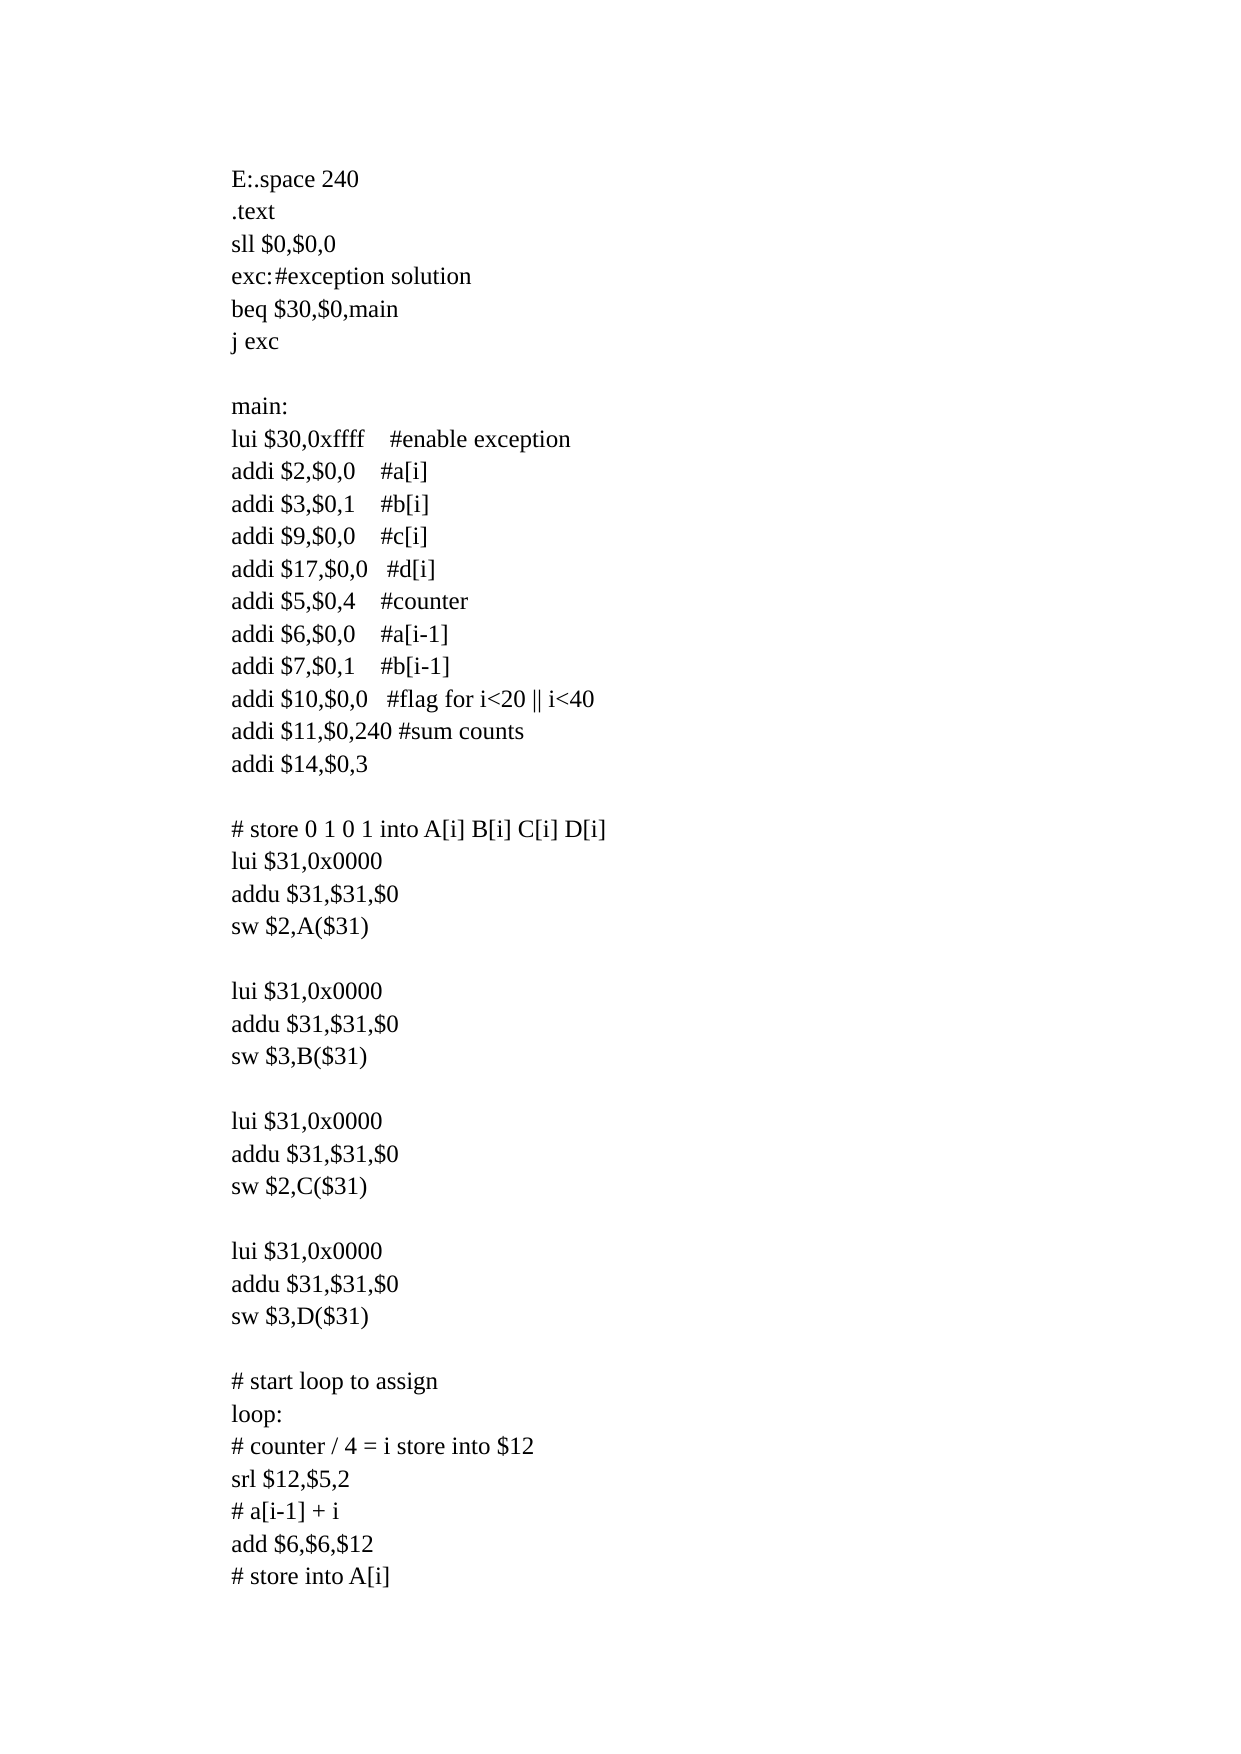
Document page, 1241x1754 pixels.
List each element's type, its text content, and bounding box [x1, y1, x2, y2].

list exc: #exception solution [187, 259, 1053, 292]
list sw $3,B($31) [187, 1039, 1053, 1072]
list addi $6,$0,0 #a[i-1] [187, 617, 1053, 649]
list lui $31,0x0000 [187, 974, 1053, 1007]
list addu $31,$31,$0 [187, 877, 1053, 909]
list # counter / 4 = i store into $12 [187, 1429, 1053, 1462]
list addi $14,$0,3 [187, 747, 1053, 779]
list loop: [187, 1397, 1053, 1429]
list sw $2,A($31) [187, 909, 1053, 942]
list addi $9,$0,0 #c[i] [187, 519, 1053, 552]
list lui $31,0x0000 [187, 1234, 1053, 1267]
list sll $0,$0,0 [187, 227, 1053, 259]
list sw $2,C($31) [187, 1169, 1053, 1202]
list addu $31,$31,$0 [187, 1267, 1053, 1299]
list addi $2,$0,0 #a[i] [187, 454, 1053, 487]
list addi $10,$0,0 #flag for i<20 || i<40 [187, 682, 1053, 714]
list addi $11,$0,240 #sum counts [187, 714, 1053, 747]
list lui $31,0x0000 [187, 1104, 1053, 1137]
list # store into A[i] [187, 1559, 1053, 1592]
list addi $3,$0,1 #b[i] [187, 487, 1053, 519]
list # start loop to assign [187, 1364, 1053, 1397]
list .text [187, 194, 1053, 227]
list addi $17,$0,0 #d[i] [187, 552, 1053, 584]
list addi $7,$0,1 #b[i-1] [187, 649, 1053, 682]
list sw $3,D($31) [187, 1299, 1053, 1332]
list main: [187, 389, 1053, 422]
list beq $30,$0,main [187, 292, 1053, 324]
list addu $31,$31,$0 [187, 1007, 1053, 1039]
list addi $5,$0,4 #counter [187, 584, 1053, 617]
list j exc [187, 324, 1053, 357]
list addu $31,$31,$0 [187, 1137, 1053, 1169]
list # store 0 1 0 1 into A[i] B[i] C[i] D[i] [187, 812, 1053, 844]
list E:.space 240 [187, 162, 1053, 194]
list add $6,$6,$12 [187, 1527, 1053, 1559]
list srl $12,$5,2 [187, 1462, 1053, 1494]
list # a[i-1] + i [187, 1494, 1053, 1527]
list lui $31,0x0000 [187, 844, 1053, 877]
list lui $30,0xffff #enable exception [187, 422, 1053, 454]
